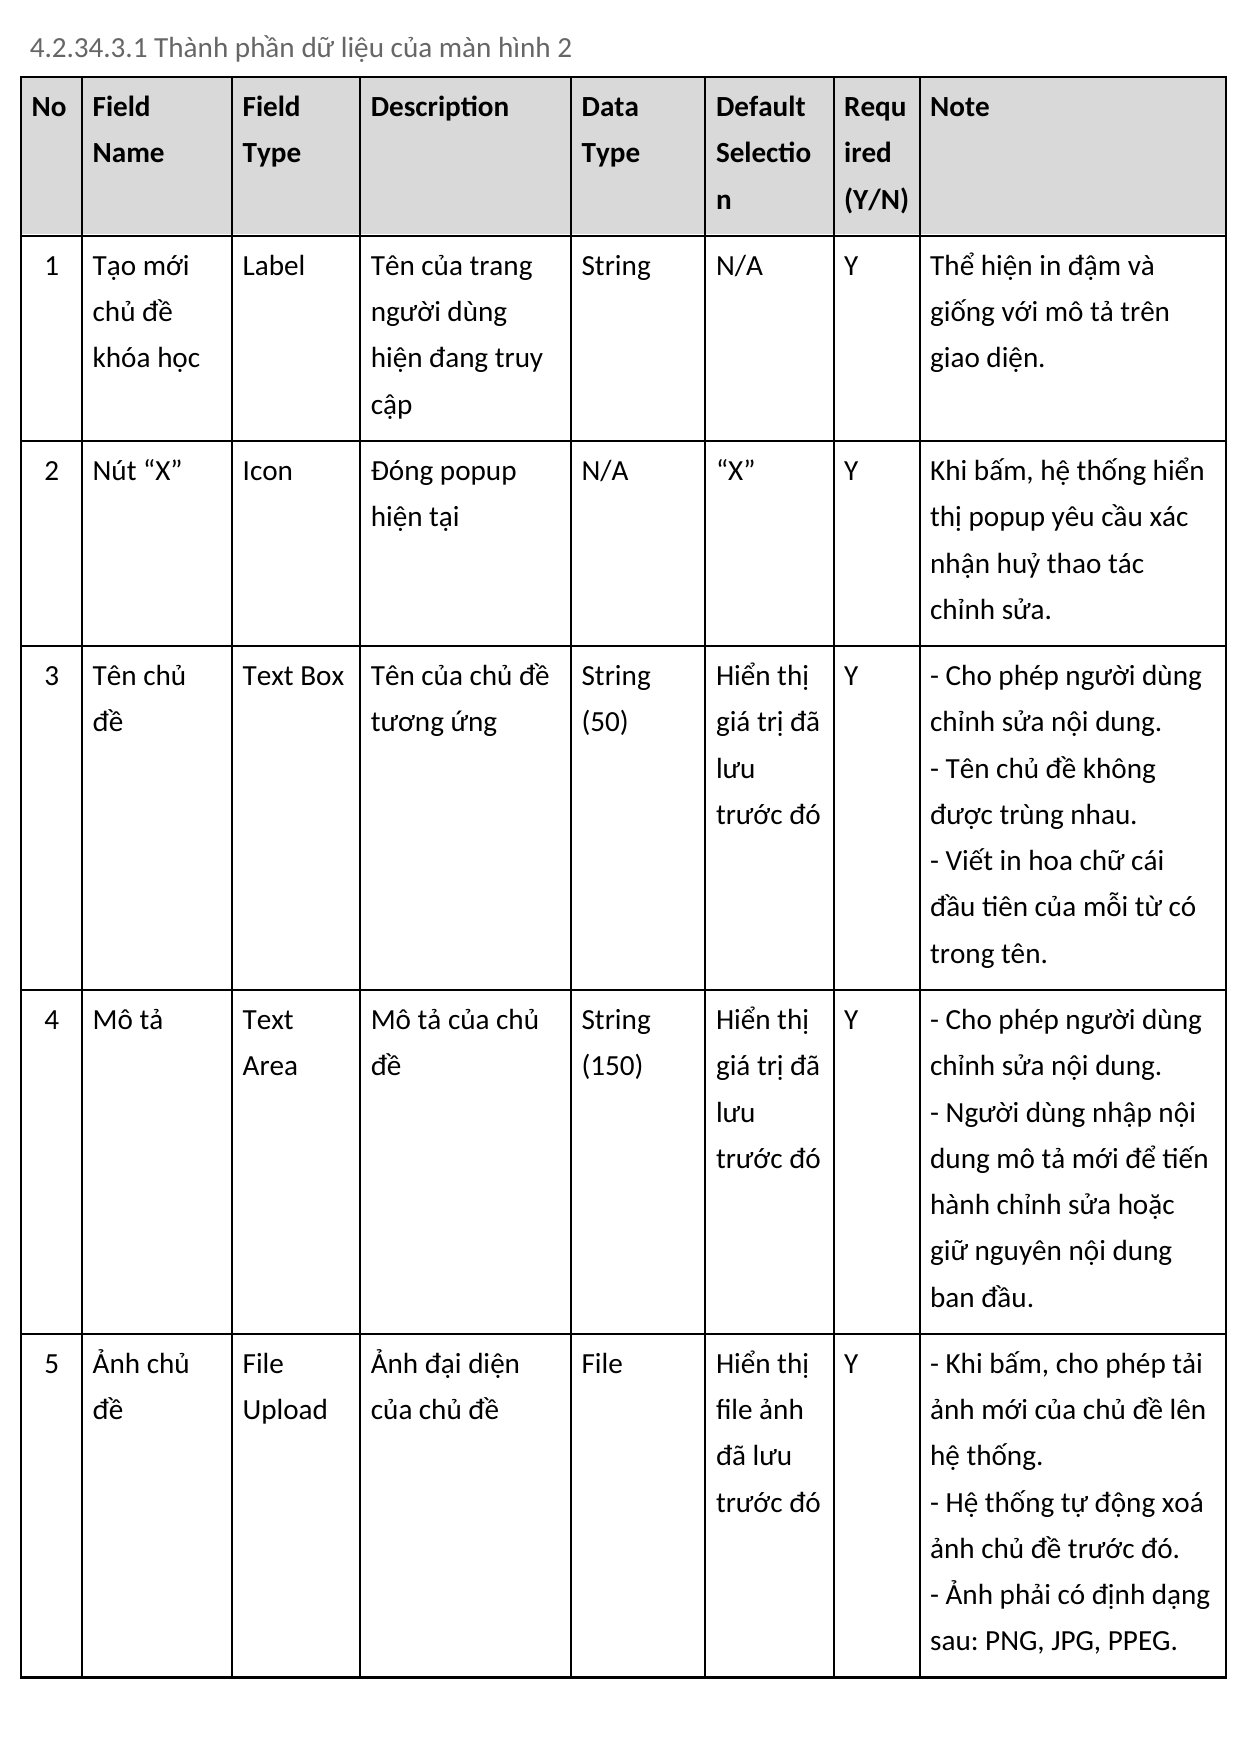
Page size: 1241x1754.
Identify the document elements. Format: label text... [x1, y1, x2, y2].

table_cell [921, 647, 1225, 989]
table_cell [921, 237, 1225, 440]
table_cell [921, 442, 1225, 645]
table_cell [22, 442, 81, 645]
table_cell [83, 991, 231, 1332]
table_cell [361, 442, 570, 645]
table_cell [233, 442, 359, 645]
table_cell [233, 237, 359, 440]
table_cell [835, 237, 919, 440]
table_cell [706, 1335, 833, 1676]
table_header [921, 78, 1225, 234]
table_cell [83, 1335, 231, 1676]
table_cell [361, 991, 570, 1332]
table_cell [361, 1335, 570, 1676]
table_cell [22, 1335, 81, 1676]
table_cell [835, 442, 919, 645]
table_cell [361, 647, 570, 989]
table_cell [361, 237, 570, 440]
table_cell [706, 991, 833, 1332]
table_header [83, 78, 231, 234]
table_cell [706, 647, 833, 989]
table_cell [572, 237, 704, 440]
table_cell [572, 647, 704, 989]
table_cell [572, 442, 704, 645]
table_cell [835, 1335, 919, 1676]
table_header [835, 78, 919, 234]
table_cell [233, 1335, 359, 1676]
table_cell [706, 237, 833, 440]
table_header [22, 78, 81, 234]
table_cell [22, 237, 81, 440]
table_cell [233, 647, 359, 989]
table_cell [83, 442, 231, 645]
subtitle 4.2.34.3.1 Thành phần dữ liệu của màn hình 2 [29, 29, 1211, 65]
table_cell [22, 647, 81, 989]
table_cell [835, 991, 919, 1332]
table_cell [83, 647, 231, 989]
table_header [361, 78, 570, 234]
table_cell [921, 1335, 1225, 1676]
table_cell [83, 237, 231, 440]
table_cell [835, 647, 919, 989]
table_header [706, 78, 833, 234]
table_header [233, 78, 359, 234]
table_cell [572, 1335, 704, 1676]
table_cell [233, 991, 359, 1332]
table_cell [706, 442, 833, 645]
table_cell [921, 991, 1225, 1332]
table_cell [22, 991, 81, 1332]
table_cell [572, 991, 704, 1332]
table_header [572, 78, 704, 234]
